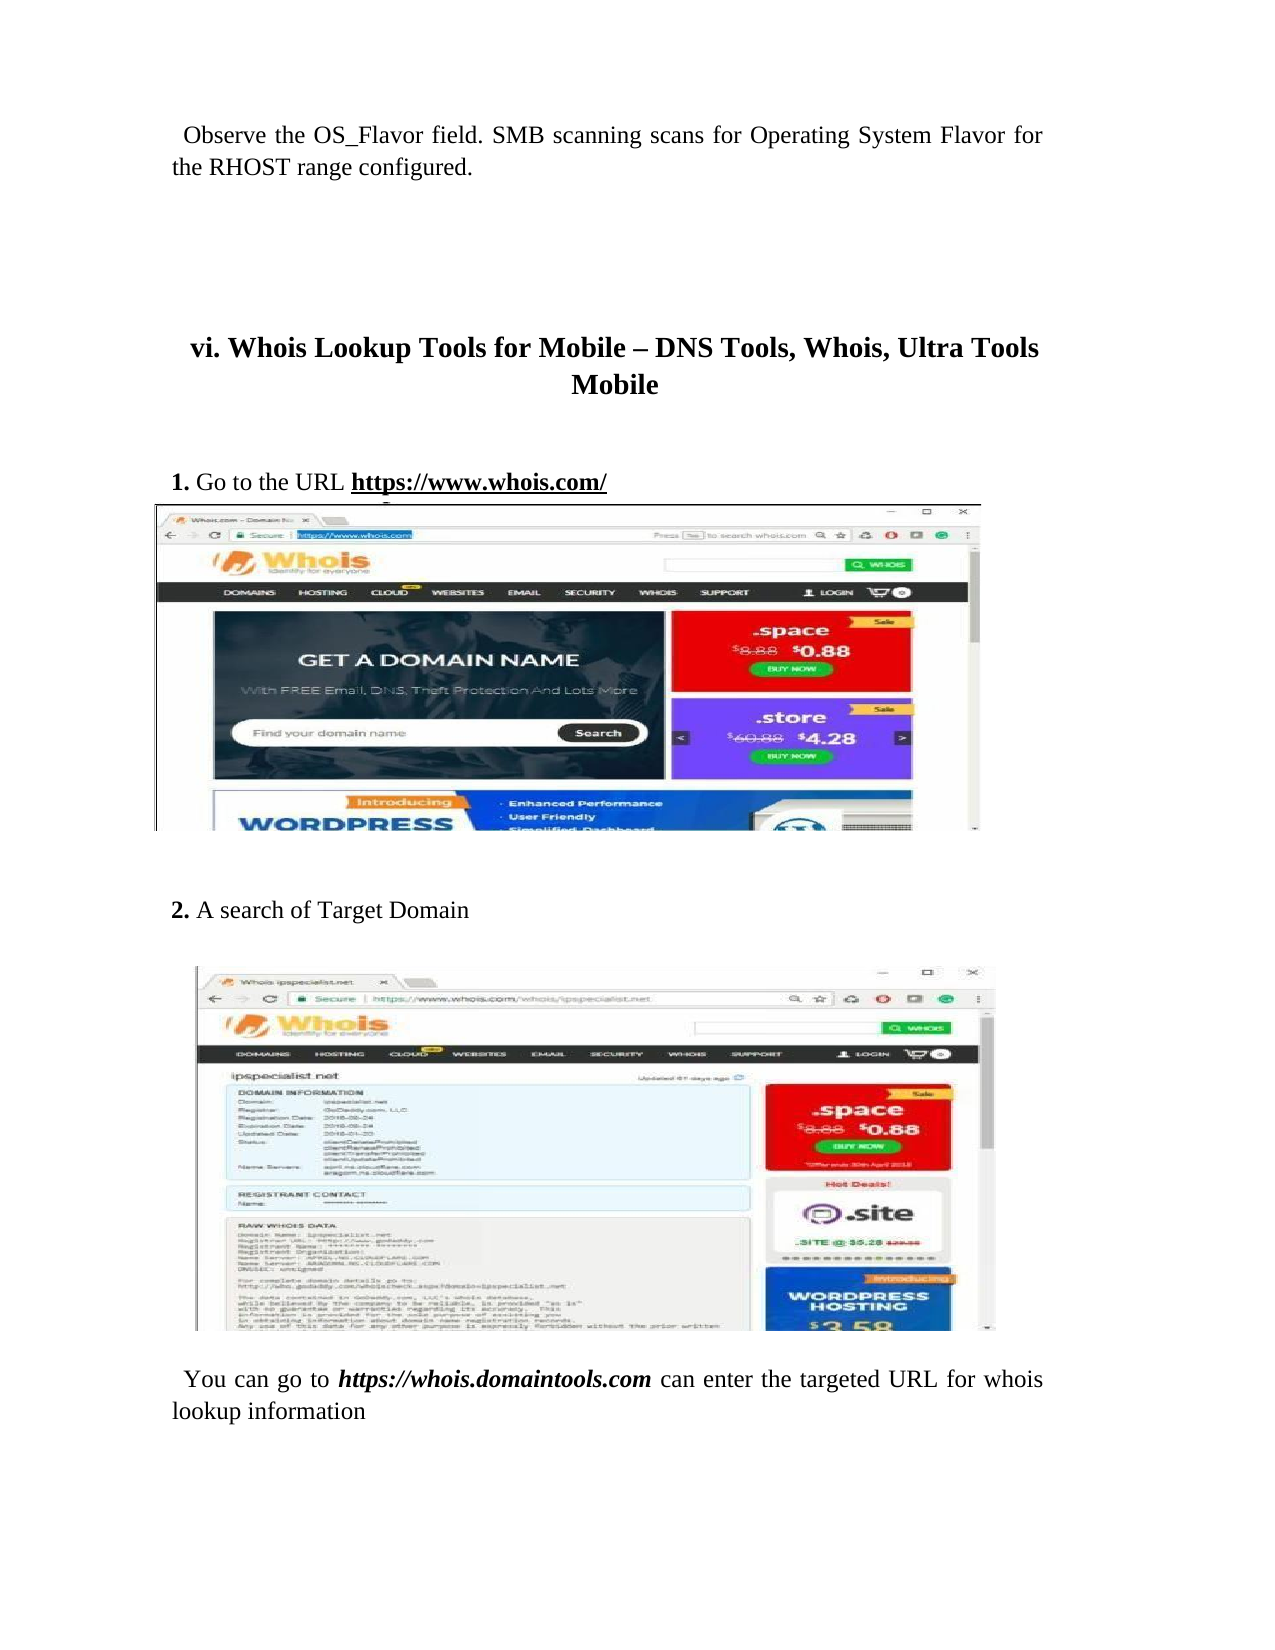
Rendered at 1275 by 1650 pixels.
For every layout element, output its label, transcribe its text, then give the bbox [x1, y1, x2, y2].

picture [154, 502, 982, 831]
subtitle vi. Whois Lookup Tools for Mobile – DNS Tools, Whois, Ultra Tools Mobile [170, 330, 1059, 401]
list A search of Target Domain [171, 895, 1094, 924]
picture [192, 966, 996, 1331]
text Observe the OS_Flavor field. SMB scanning scans for Operating System Flavor for the RHOST range configured. [172, 120, 1044, 181]
list Go to the URL https://www.whois.com/ [171, 467, 1094, 496]
text You can go to https://whois.domaintools.com can enter the targeted URL for whois lookup information [172, 1364, 1044, 1425]
